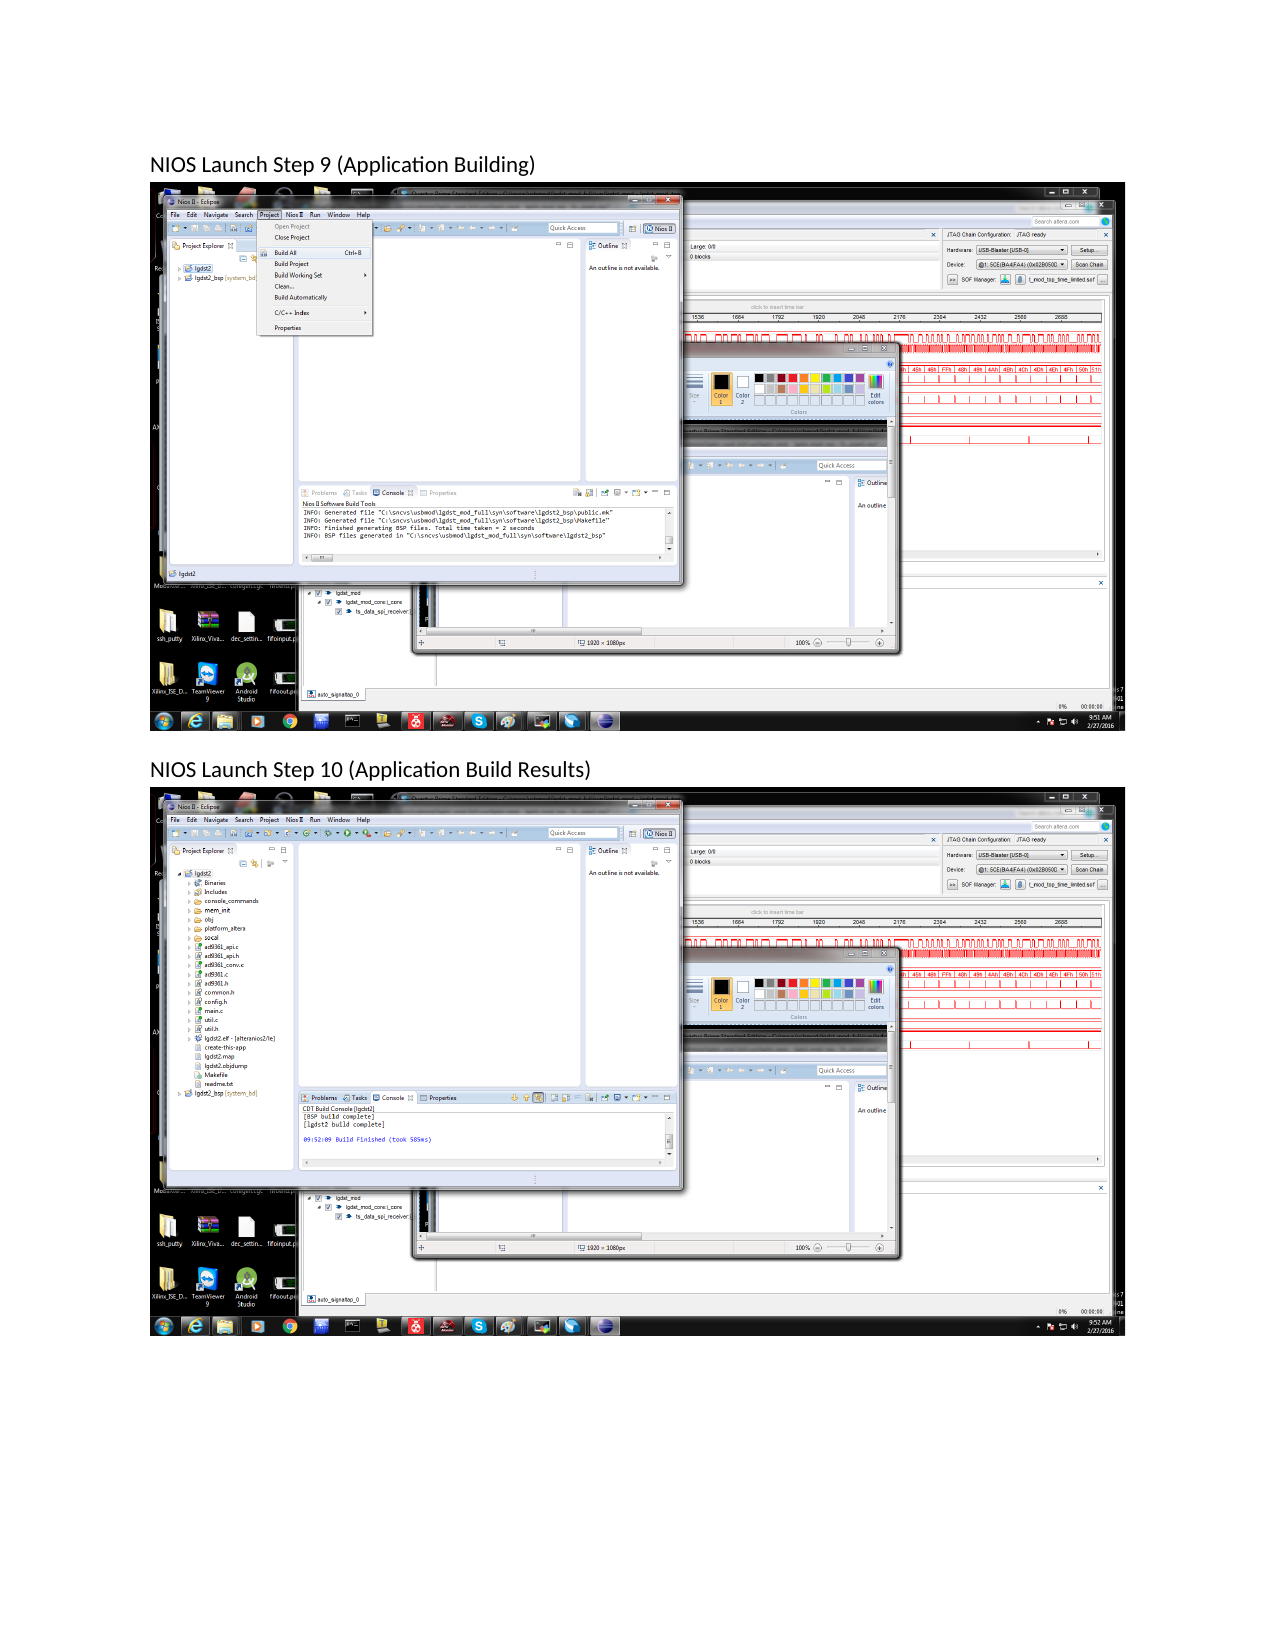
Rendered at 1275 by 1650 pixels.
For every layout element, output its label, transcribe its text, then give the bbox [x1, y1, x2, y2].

text NIOS Launch Step 9 (Application Building) [150, 150, 1125, 182]
picture [150, 787, 1125, 1336]
text NIOS Launch Step 10 (Application Build Results) [150, 755, 1125, 787]
picture [150, 182, 1125, 731]
